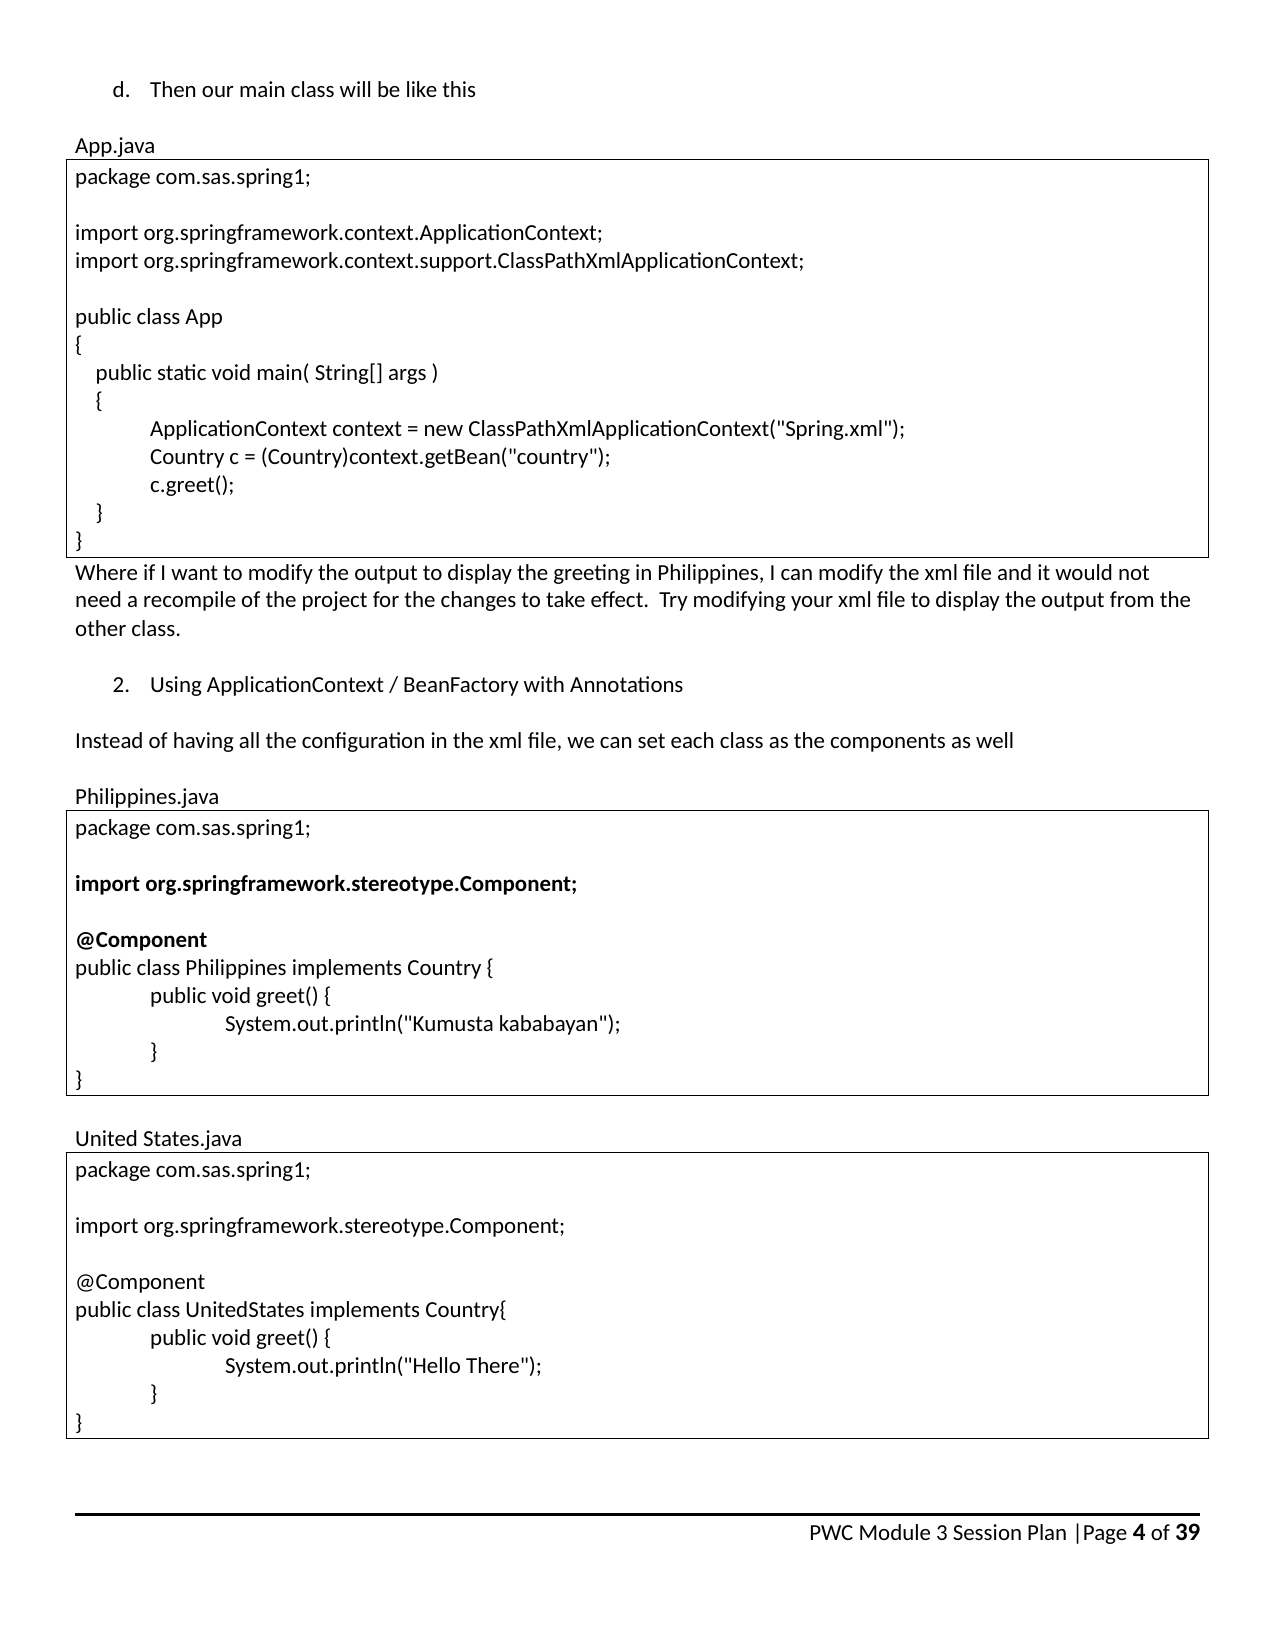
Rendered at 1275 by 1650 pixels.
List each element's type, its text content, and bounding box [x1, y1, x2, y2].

text System.out.println("Kumusta kababayan"); [75, 1009, 1200, 1037]
text public class App [75, 302, 1200, 330]
text } [67, 523, 1208, 557]
text package com.sas.spring1; [67, 811, 1208, 841]
text { [75, 386, 1200, 414]
text Where if I want to modify the output to display the greeting in Philippines, I can modify the xml file and it would not need a recompile of the project for the changes to take effect. Try modifying your xml file to display the output from the other class. [75, 558, 1200, 642]
text import org.springframework.context.ApplicationContext; [75, 218, 1200, 246]
text public static void main( String[] args ) [75, 358, 1200, 386]
text } [75, 498, 1200, 523]
text United States.java [75, 1124, 1200, 1152]
text public class Philippines implements Country { [75, 953, 1200, 981]
text package com.sas.spring1; [67, 1153, 1208, 1183]
text public void greet() { [75, 1323, 1200, 1352]
text } [75, 1379, 1200, 1404]
text System.out.println("Hello There"); [75, 1352, 1200, 1379]
text Country c = (Country)context.getBean("country"); [75, 442, 1200, 470]
text public class UnitedStates implements Country{ [75, 1296, 1200, 1323]
text import org.springframework.context.support.ClassPathXmlApplicationContext; [75, 246, 1200, 274]
text } [67, 1404, 1208, 1438]
text } [67, 1062, 1208, 1095]
text @Component [75, 1267, 1200, 1296]
text Instead of having all the configuration in the xml file, we can set each class as the components as well [75, 726, 1200, 754]
text Philippines.java [75, 782, 1200, 810]
list Then our main class will be like this [112, 75, 1200, 103]
list Using ApplicationContext / BeanFactory with Annotations [112, 670, 1200, 698]
text import org.springframework.stereotype.Component; [75, 1211, 1200, 1239]
text @Component [75, 925, 1200, 953]
text App.java [75, 131, 1200, 159]
text { [75, 330, 1200, 358]
text ApplicationContext context = new ClassPathXmlApplicationContext("Spring.xml"); [75, 414, 1200, 442]
text import org.springframework.stereotype.Component; [75, 869, 1200, 897]
text } [75, 1037, 1200, 1062]
text public void greet() { [75, 981, 1200, 1009]
text c.greet(); [75, 470, 1200, 498]
text package com.sas.spring1; [67, 160, 1208, 190]
